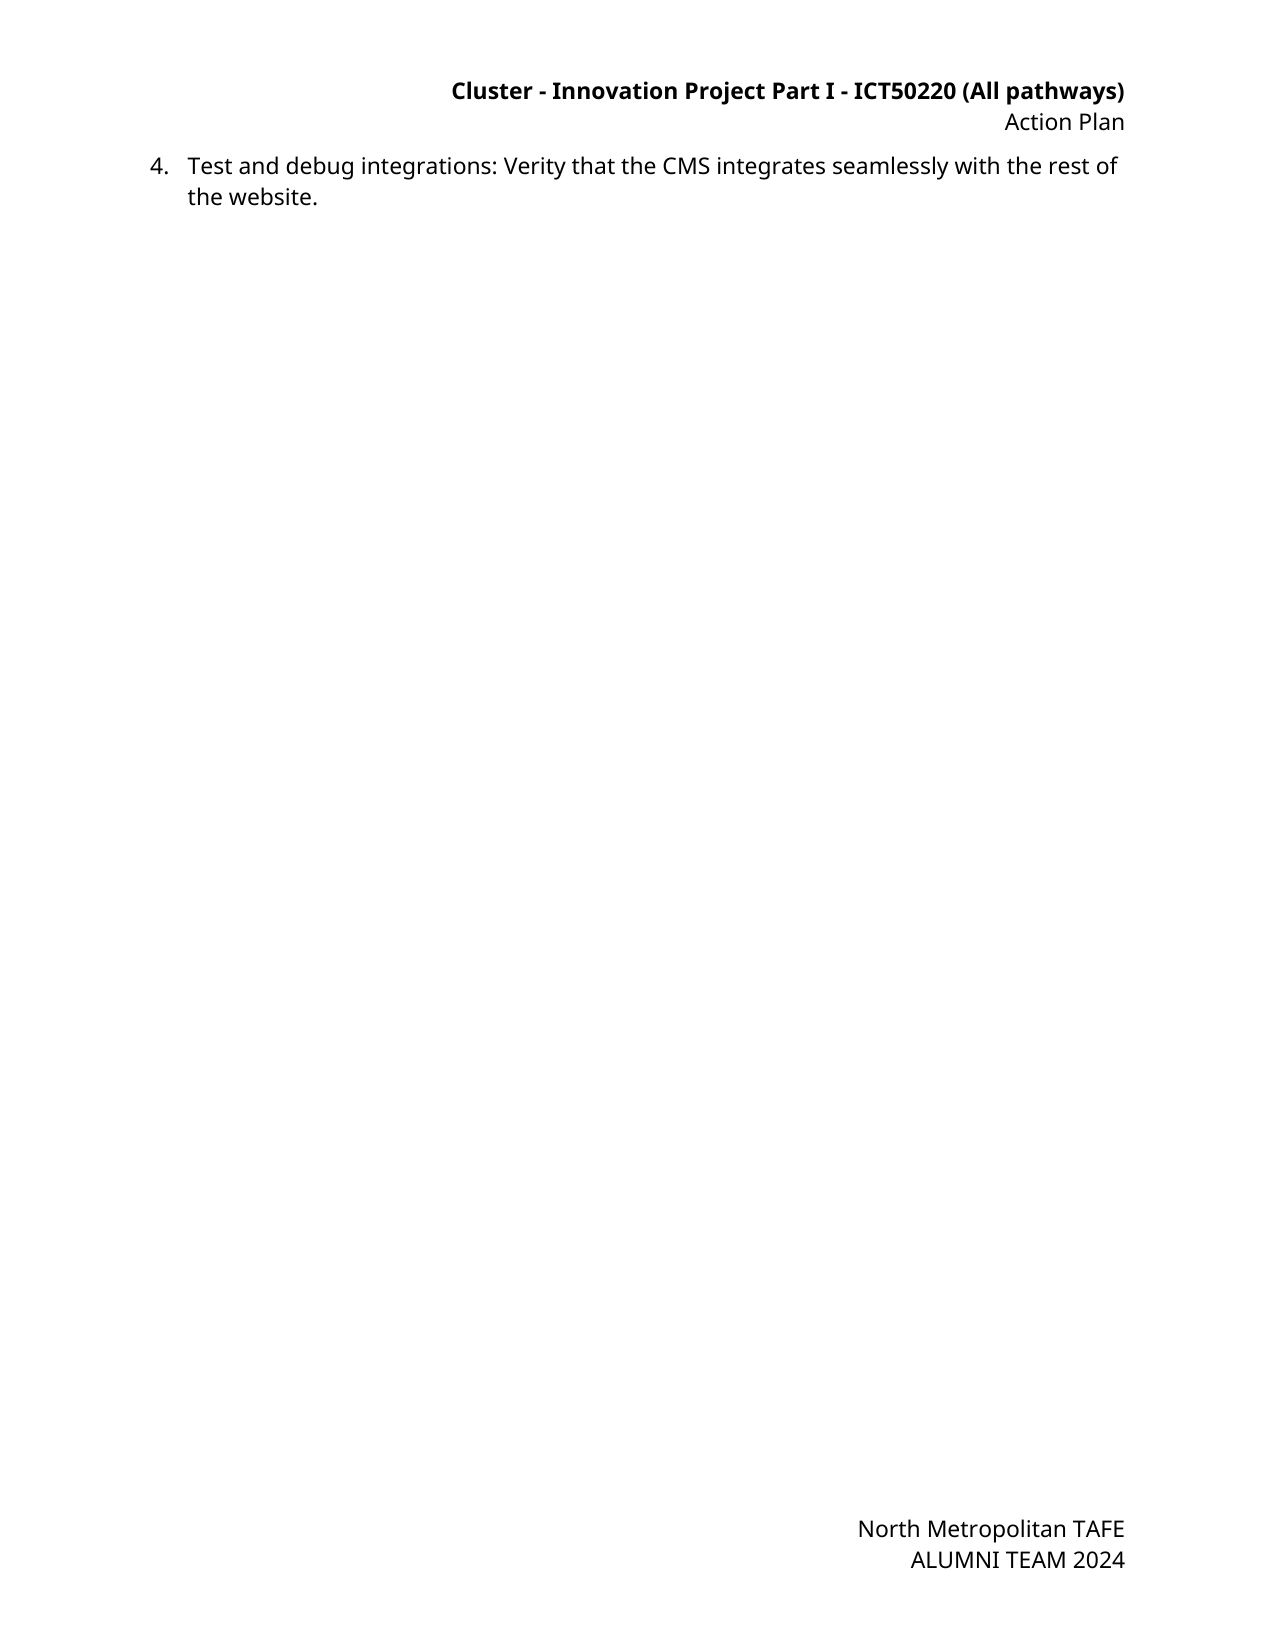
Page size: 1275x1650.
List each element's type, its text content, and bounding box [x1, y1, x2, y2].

list Test and debug integrations: Verity that the CMS integrates seamlessly with the rest of the website. [150, 150, 1125, 212]
